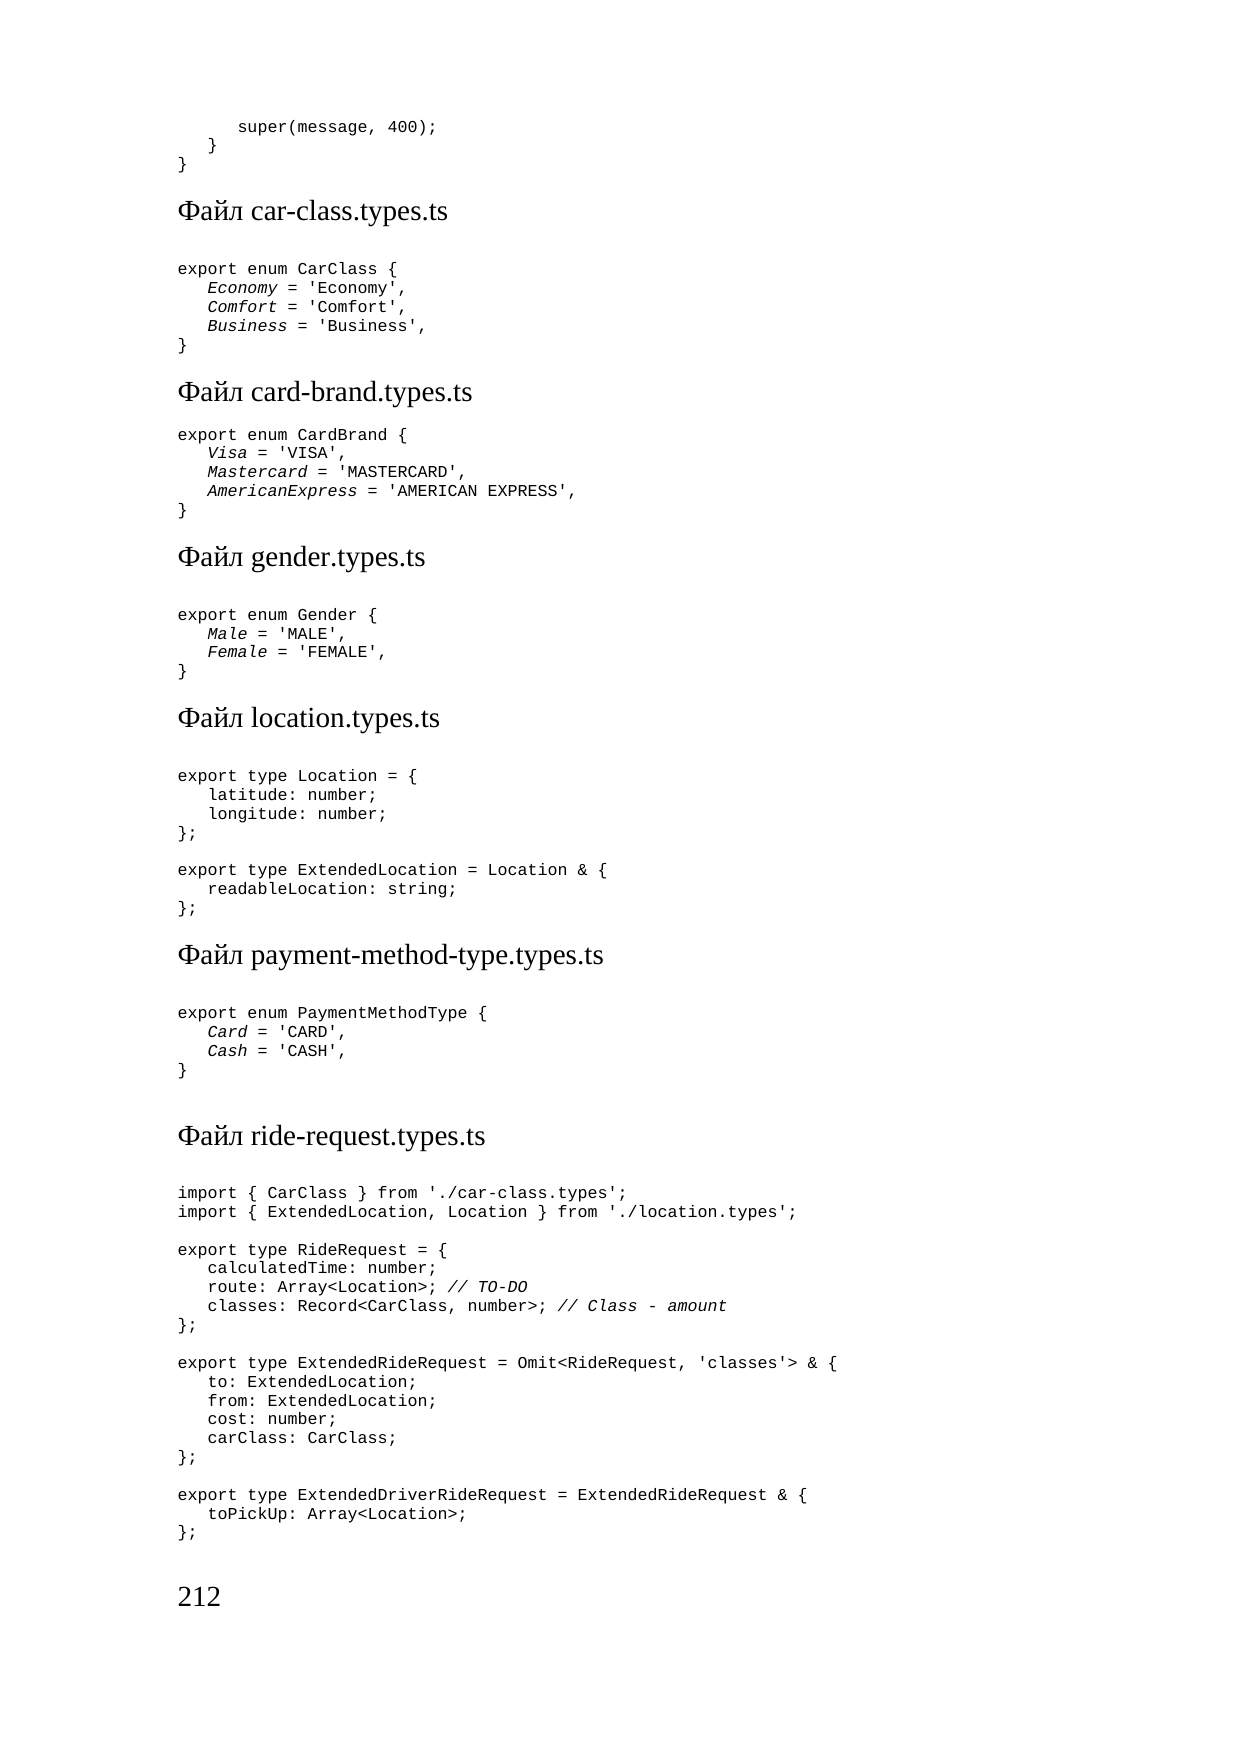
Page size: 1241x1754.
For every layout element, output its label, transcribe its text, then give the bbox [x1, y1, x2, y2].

text import { CarClass } from './car-class.types'; import { ExtendedLocation, Location } from './location.types'; export type RideRequest = { calculatedTime: number; route: Array<Location>; // TO-DO classes: Record<CarClass, number>; // Class - amount }; export type ExtendedRideRequest = Omit<RideRequest, 'classes'> & { to: ExtendedLocation; from: ExtendedLocation; cost: number; carClass: CarClass; }; export type ExtendedDriverRideRequest = ExtendedRideRequest & { toPickUp: Array<Location>; }; [177, 1185, 1152, 1543]
text Файл car-class.types.ts [177, 193, 1152, 261]
text export type Location = { latitude: number; longitude: number; }; export type ExtendedLocation = Location & { readableLocation: string; }; [177, 768, 1152, 918]
text Файл card-brand.types.ts [177, 374, 1152, 407]
text Файл gender.types.ts [177, 539, 1152, 606]
text Файл location.types.ts [177, 701, 1152, 768]
text export enum PaymentMethodType { Card = 'CARD', Cash = 'CASH', } [177, 1004, 1152, 1080]
text export enum CarClass { Economy = 'Economy', Comfort = 'Comfort', Business = 'Business', } [177, 261, 1152, 355]
text Файл ride-request.types.ts [177, 1118, 1152, 1185]
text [177, 118, 1152, 175]
text Файл payment-method-type.types.ts [177, 937, 1152, 1004]
text export enum Gender { Male = 'MALE', Female = 'FEMALE', } [177, 606, 1152, 682]
text export enum CardBrand { Visa = 'VISA', Mastercard = 'MASTERCARD', AmericanExpress = 'AMERICAN EXPRESS', } [177, 426, 1152, 520]
